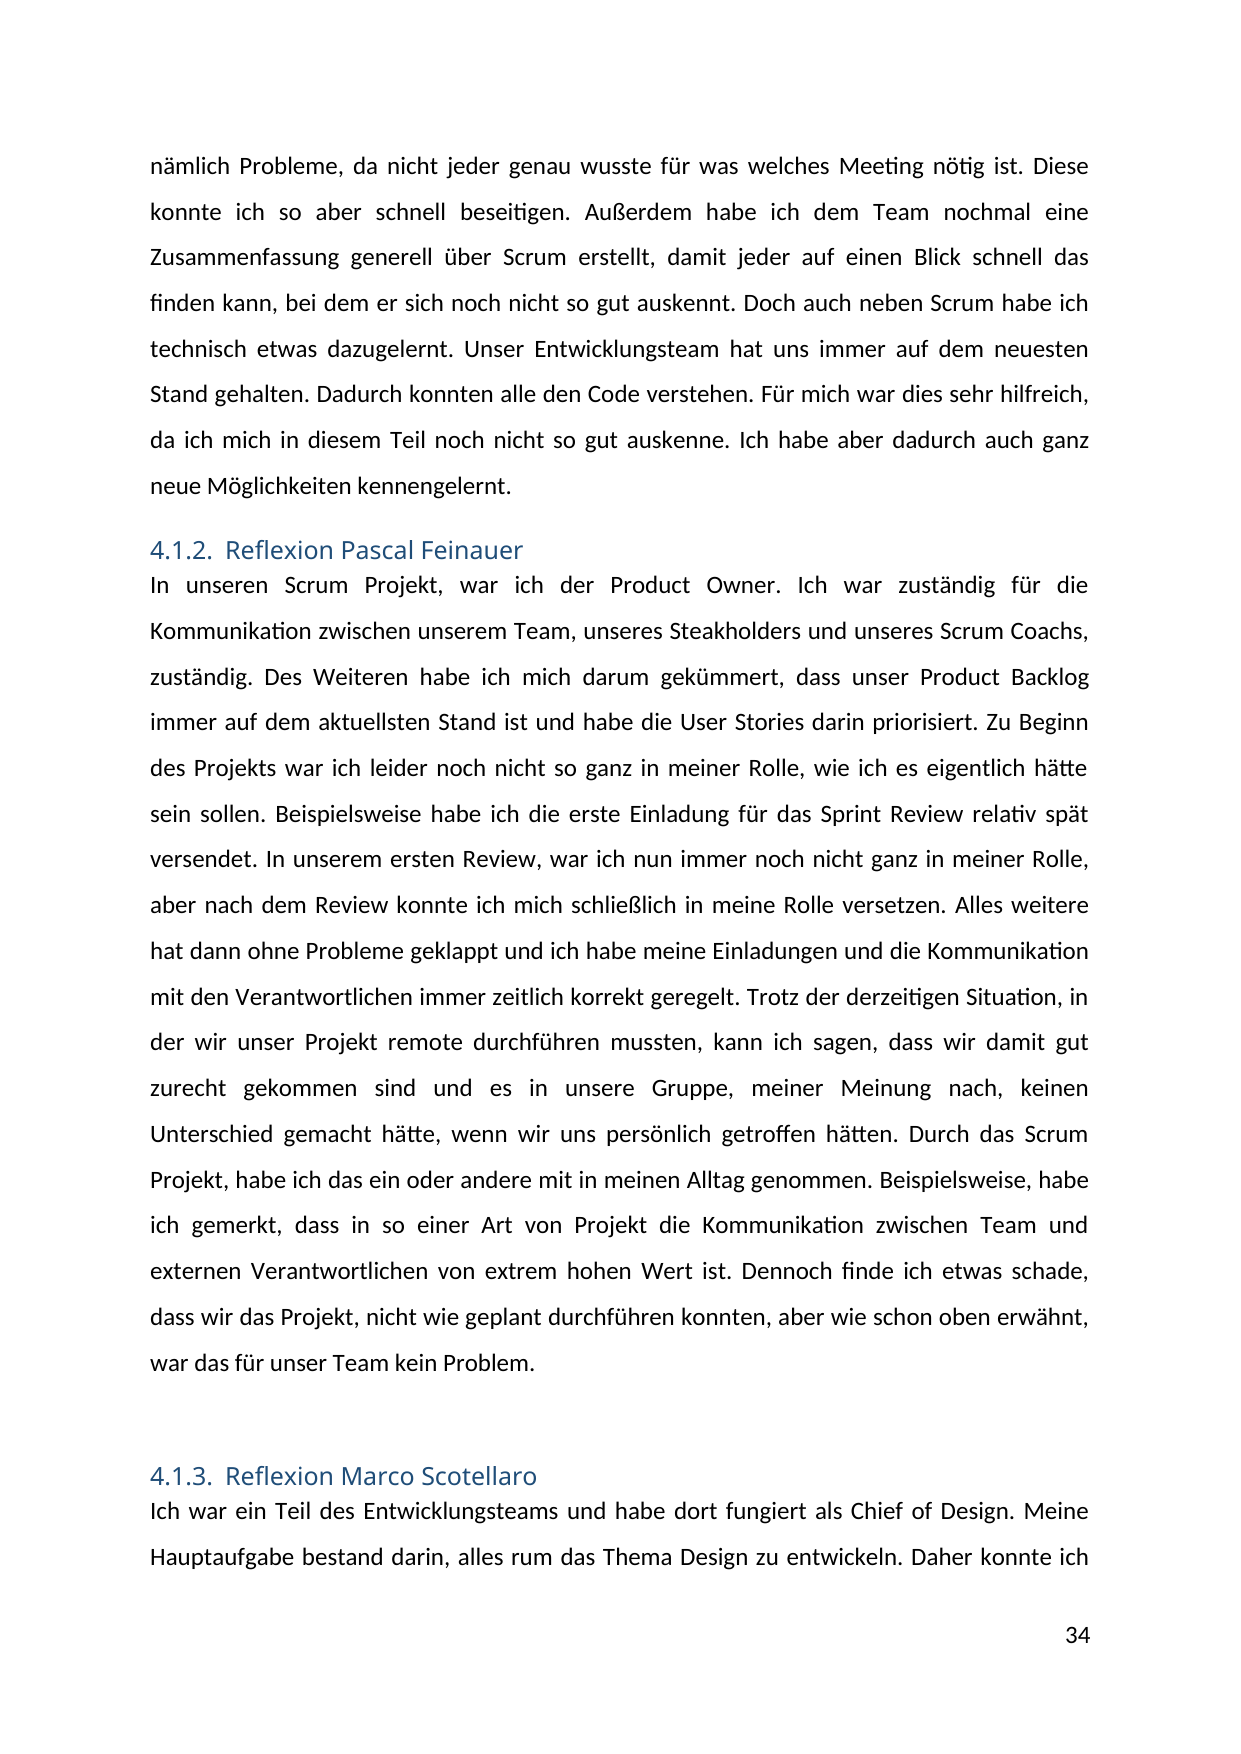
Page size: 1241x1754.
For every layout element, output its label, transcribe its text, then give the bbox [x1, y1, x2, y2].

subtitle Reflexion Pascal Feinauer [150, 532, 1090, 567]
subtitle Reflexion Marco Scotellaro [150, 1459, 1090, 1493]
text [150, 1495, 1090, 1572]
text In unseren Scrum Projekt, war ich der Product Owner. Ich war zuständig für die Kommunikation zwischen unserem Team, unseres Steakholders und unseres Scrum Coachs, zuständig. Des Weiteren habe ich mich darum gekümmert, dass unser Product Backlog immer auf dem aktuellsten Stand ist und habe die User Stories darin priorisiert. Zu Beginn des Projekts war ich leider noch nicht so ganz in meiner Rolle, wie ich es eigentlich hätte sein sollen. Beispielsweise habe ich die erste Einladung für das Sprint Review relativ spät versendet. In unserem ersten Review, war ich nun immer noch nicht ganz in meiner Rolle, aber nach dem Review konnte ich mich schließlich in meine Rolle versetzen. Alles weitere hat dann ohne Probleme geklappt und ich habe meine Einladungen und die Kommunikation mit den Verantwortlichen immer zeitlich korrekt geregelt. Trotz der derzeitigen Situation, in der wir unser Projekt remote durchführen mussten, kann ich sagen, dass wir damit gut zurecht gekommen sind und es in unsere Gruppe, meiner Meinung nach, keinen Unterschied gemacht hätte, wenn wir uns persönlich getroffen hätten. Durch das Scrum Projekt, habe ich das ein oder andere mit in meinen Alltag genommen. Beispielsweise, habe ich gemerkt, dass in so einer Art von Projekt die Kommunikation zwischen Team und externen Verantwortlichen von extrem hohen Wert ist. Dennoch finde ich etwas schade, dass wir das Projekt, nicht wie geplant durchführen konnten, aber wie schon oben erwähnt, war das für unser Team kein Problem. [150, 569, 1090, 1377]
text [150, 150, 1090, 501]
